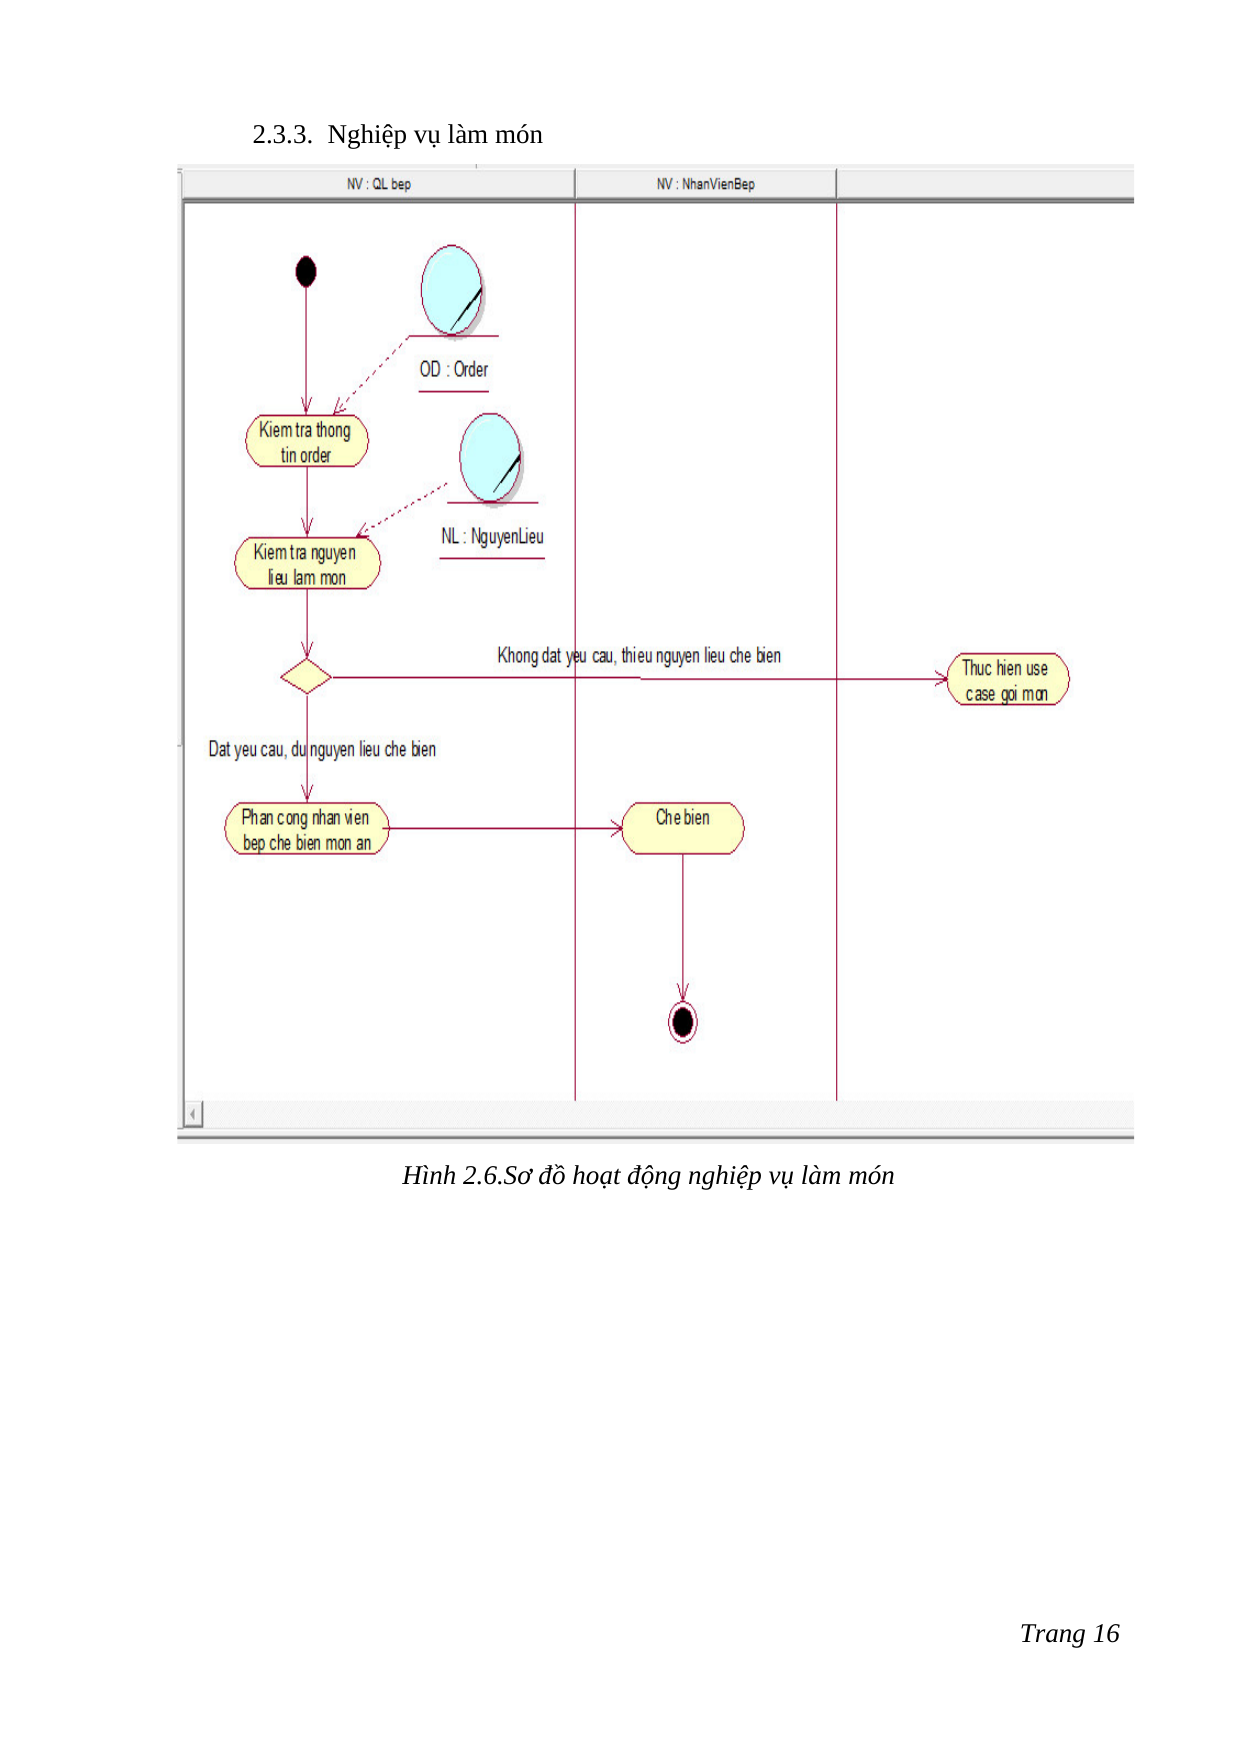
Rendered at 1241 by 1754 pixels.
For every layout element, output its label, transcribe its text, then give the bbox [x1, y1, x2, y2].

picture [177, 164, 1135, 1144]
subtitle Nghiệp vụ làm món [252, 118, 1122, 149]
